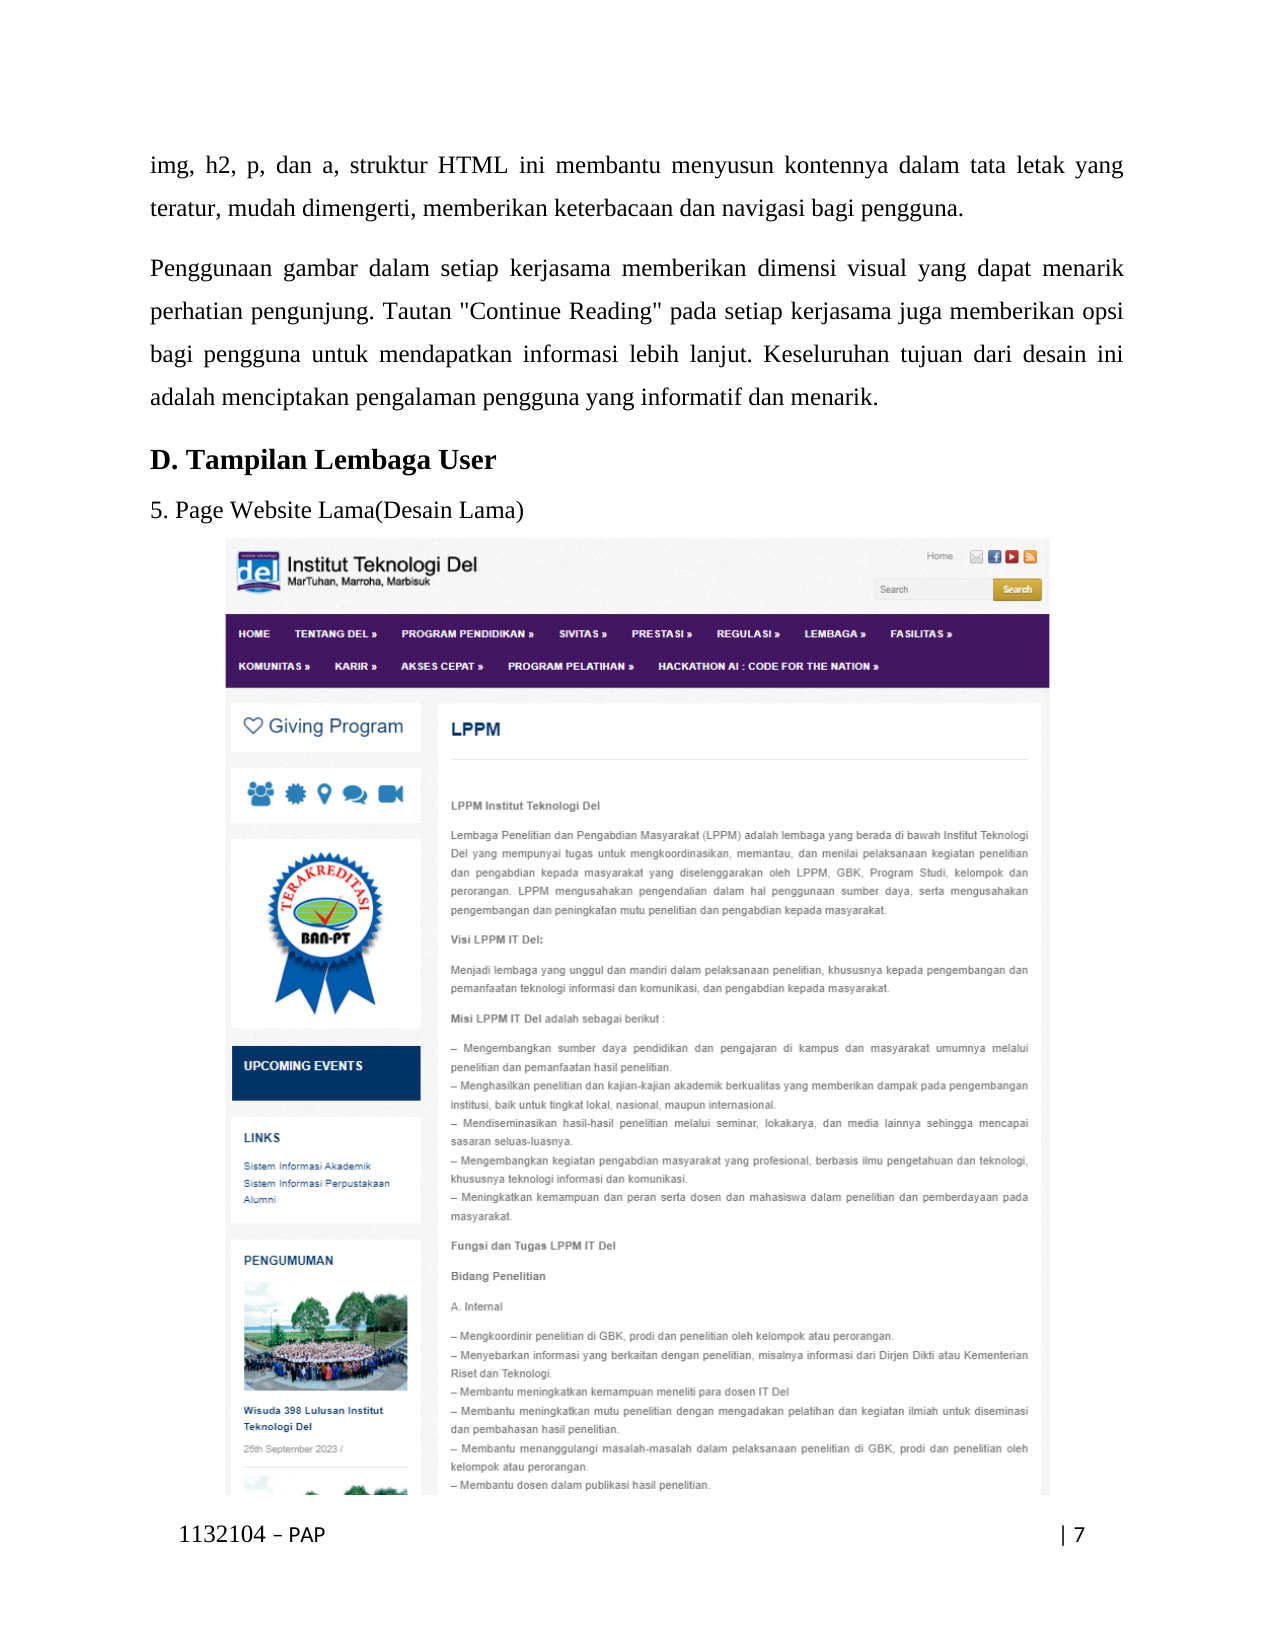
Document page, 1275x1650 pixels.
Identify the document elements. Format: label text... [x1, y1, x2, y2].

picture [225, 538, 1050, 1495]
text D. Tampilan Lembaga User [150, 442, 1125, 476]
list Page Website Lama(Desain Lama) [150, 495, 1125, 524]
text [150, 150, 1125, 222]
text Penggunaan gambar dalam setiap kerjasama memberikan dimensi visual yang dapat menarik perhatian pengunjung. Tautan "Continue Reading" pada setiap kerjasama juga memberikan opsi bagi pengguna untuk mendapatkan informasi lebih lanjut. Keseluruhan tujuan dari desain ini adalah menciptakan pengalaman pengguna yang informatif dan menarik. [150, 253, 1125, 411]
